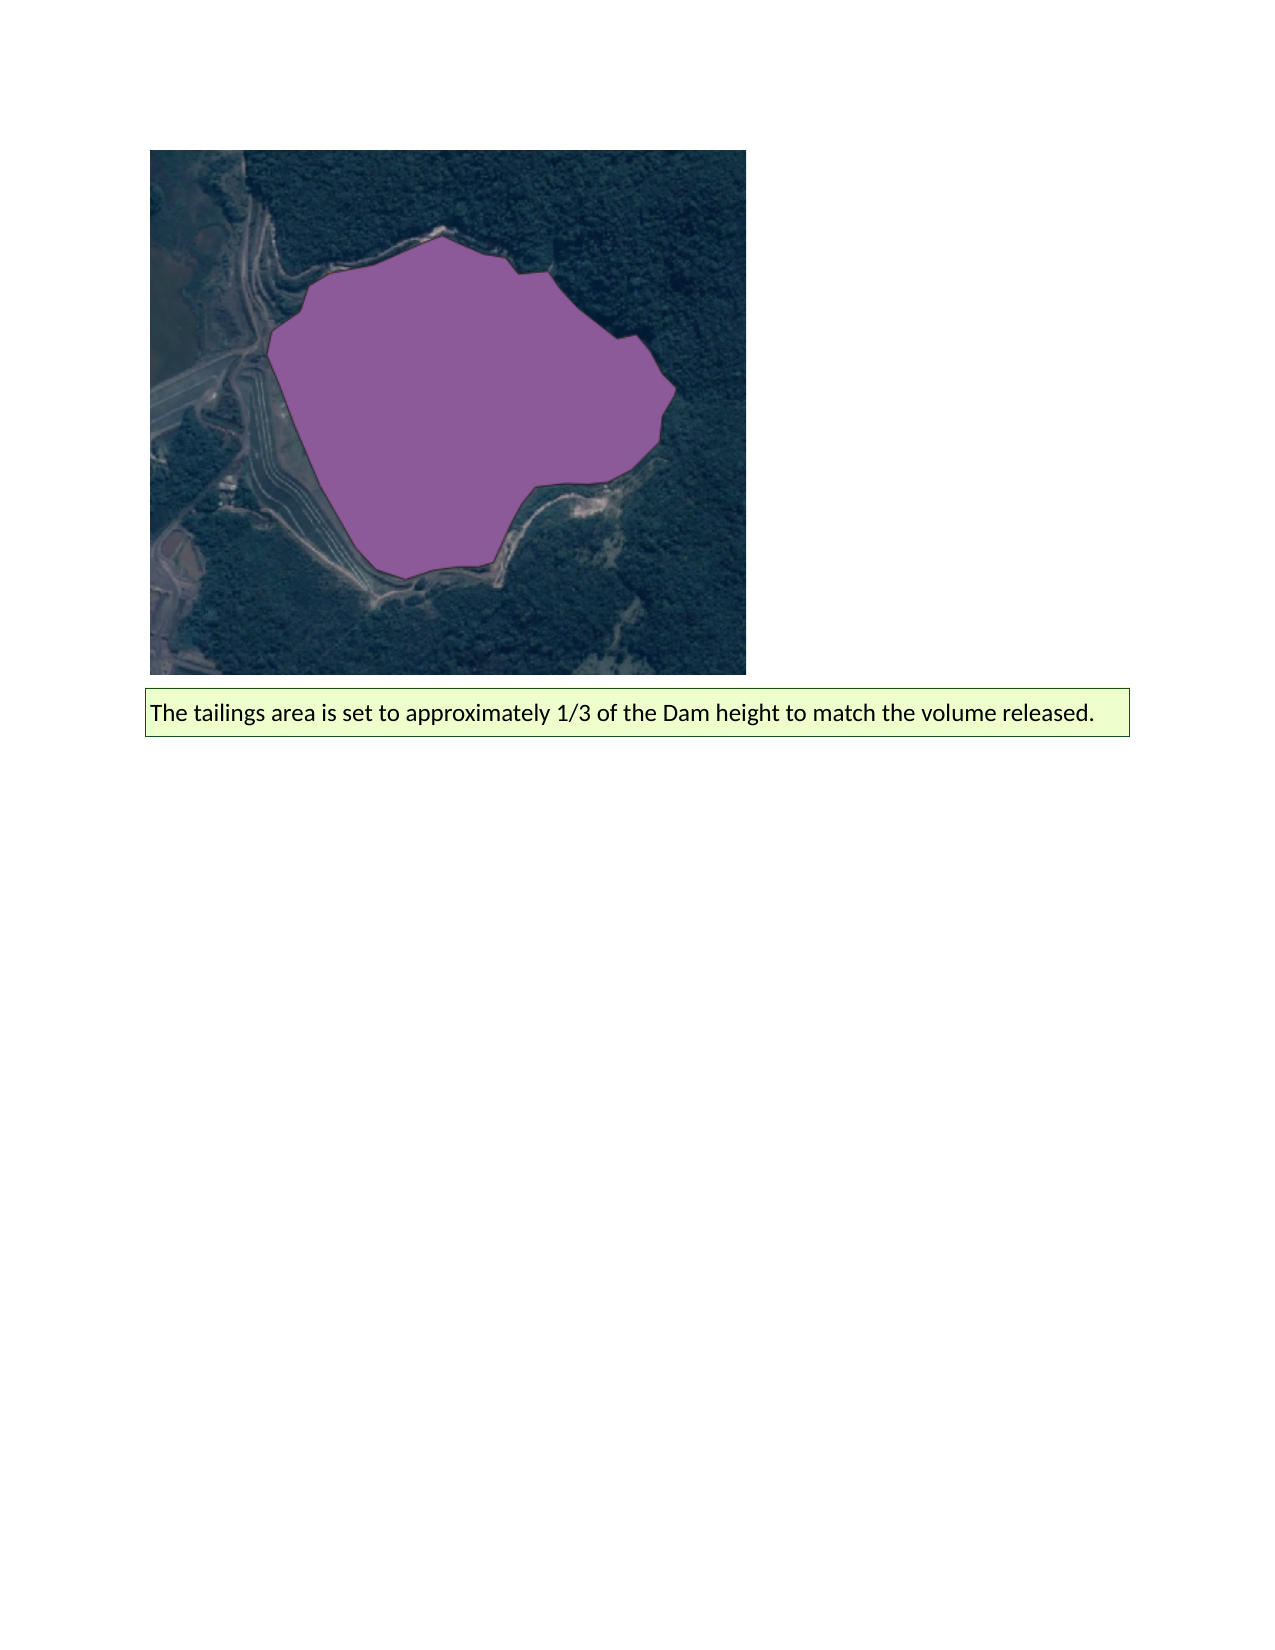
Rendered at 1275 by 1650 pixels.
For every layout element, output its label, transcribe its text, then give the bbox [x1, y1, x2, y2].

text The tailings area is set to approximately 1/3 of the Dam height to match the volume released. [146, 689, 1129, 736]
picture [150, 150, 747, 675]
